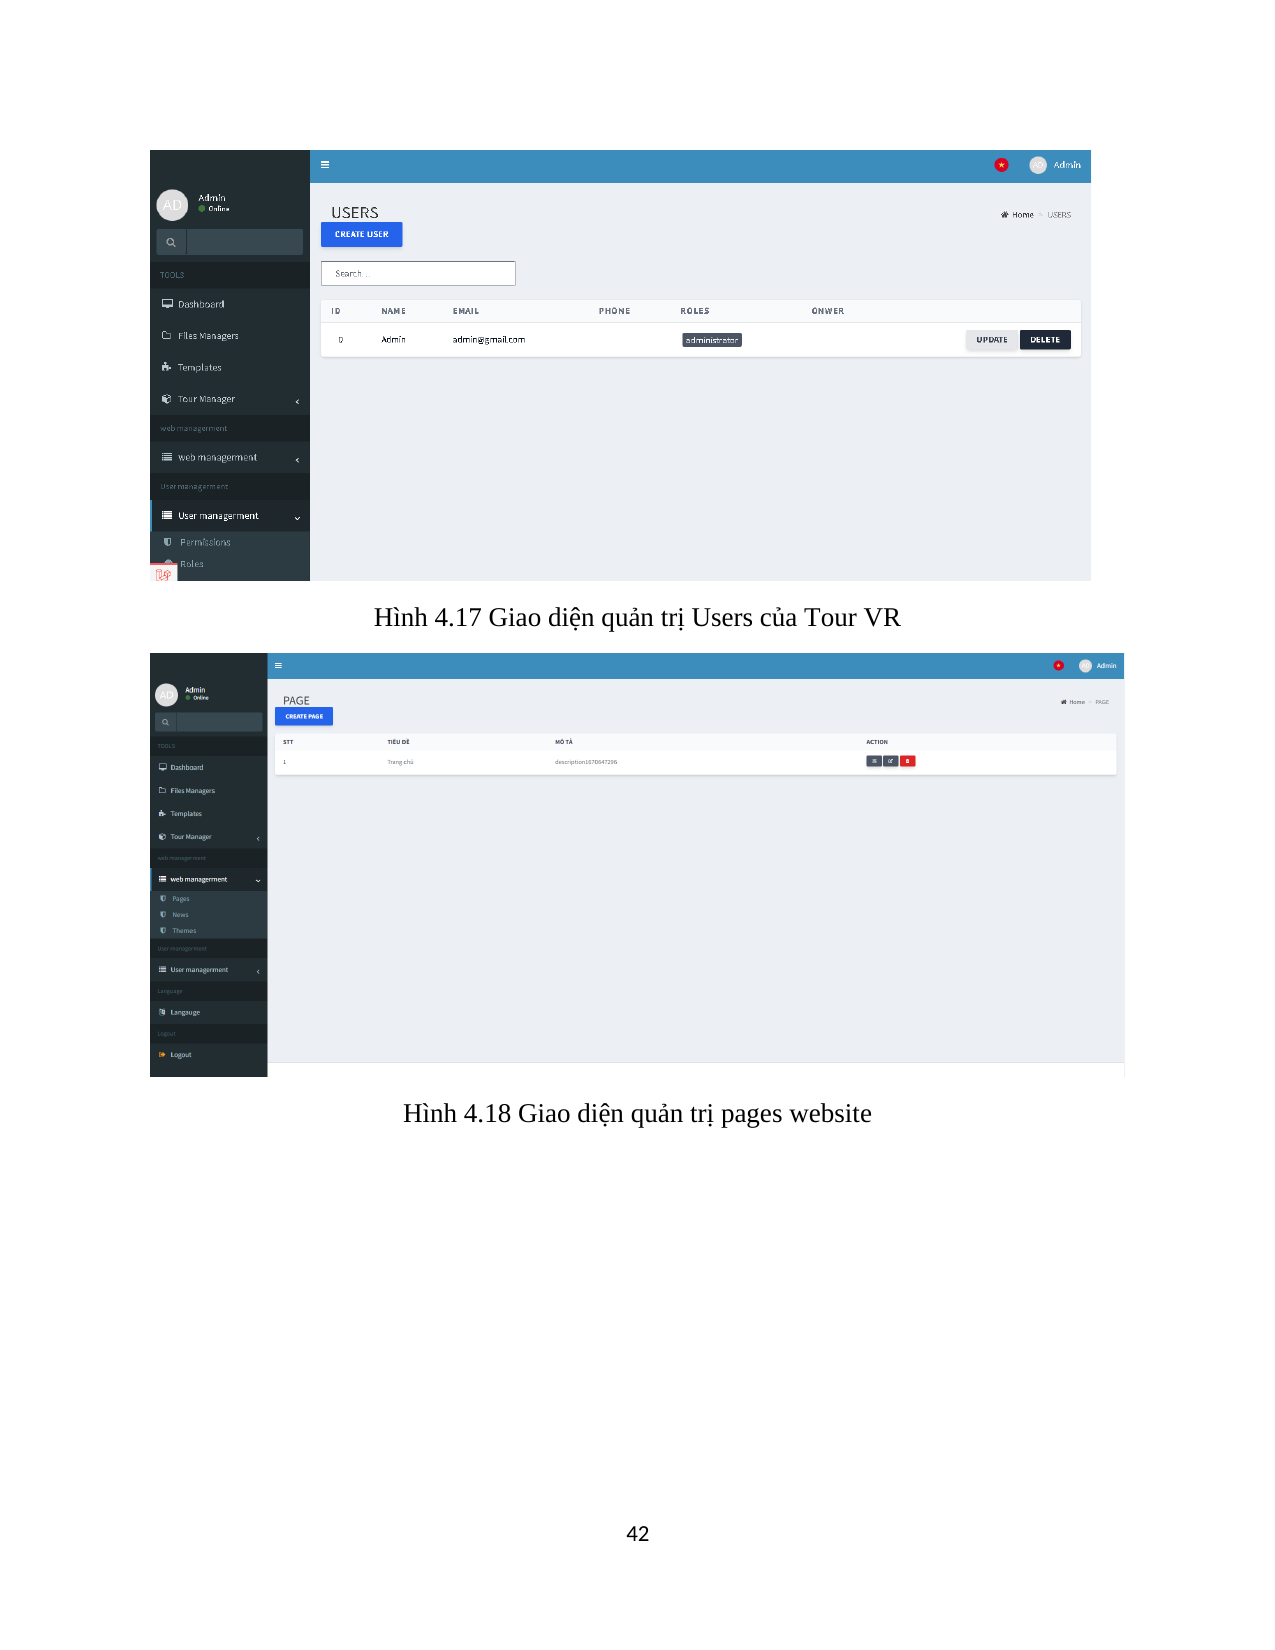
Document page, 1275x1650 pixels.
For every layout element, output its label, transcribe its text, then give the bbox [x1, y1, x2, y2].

text Hình 4.17 Giao diện quản trị Users của Tour VR [150, 601, 1125, 632]
picture [150, 150, 1092, 581]
text Hình 4.18 Giao diện quản trị pages website [150, 1097, 1125, 1128]
picture [150, 653, 1125, 1077]
